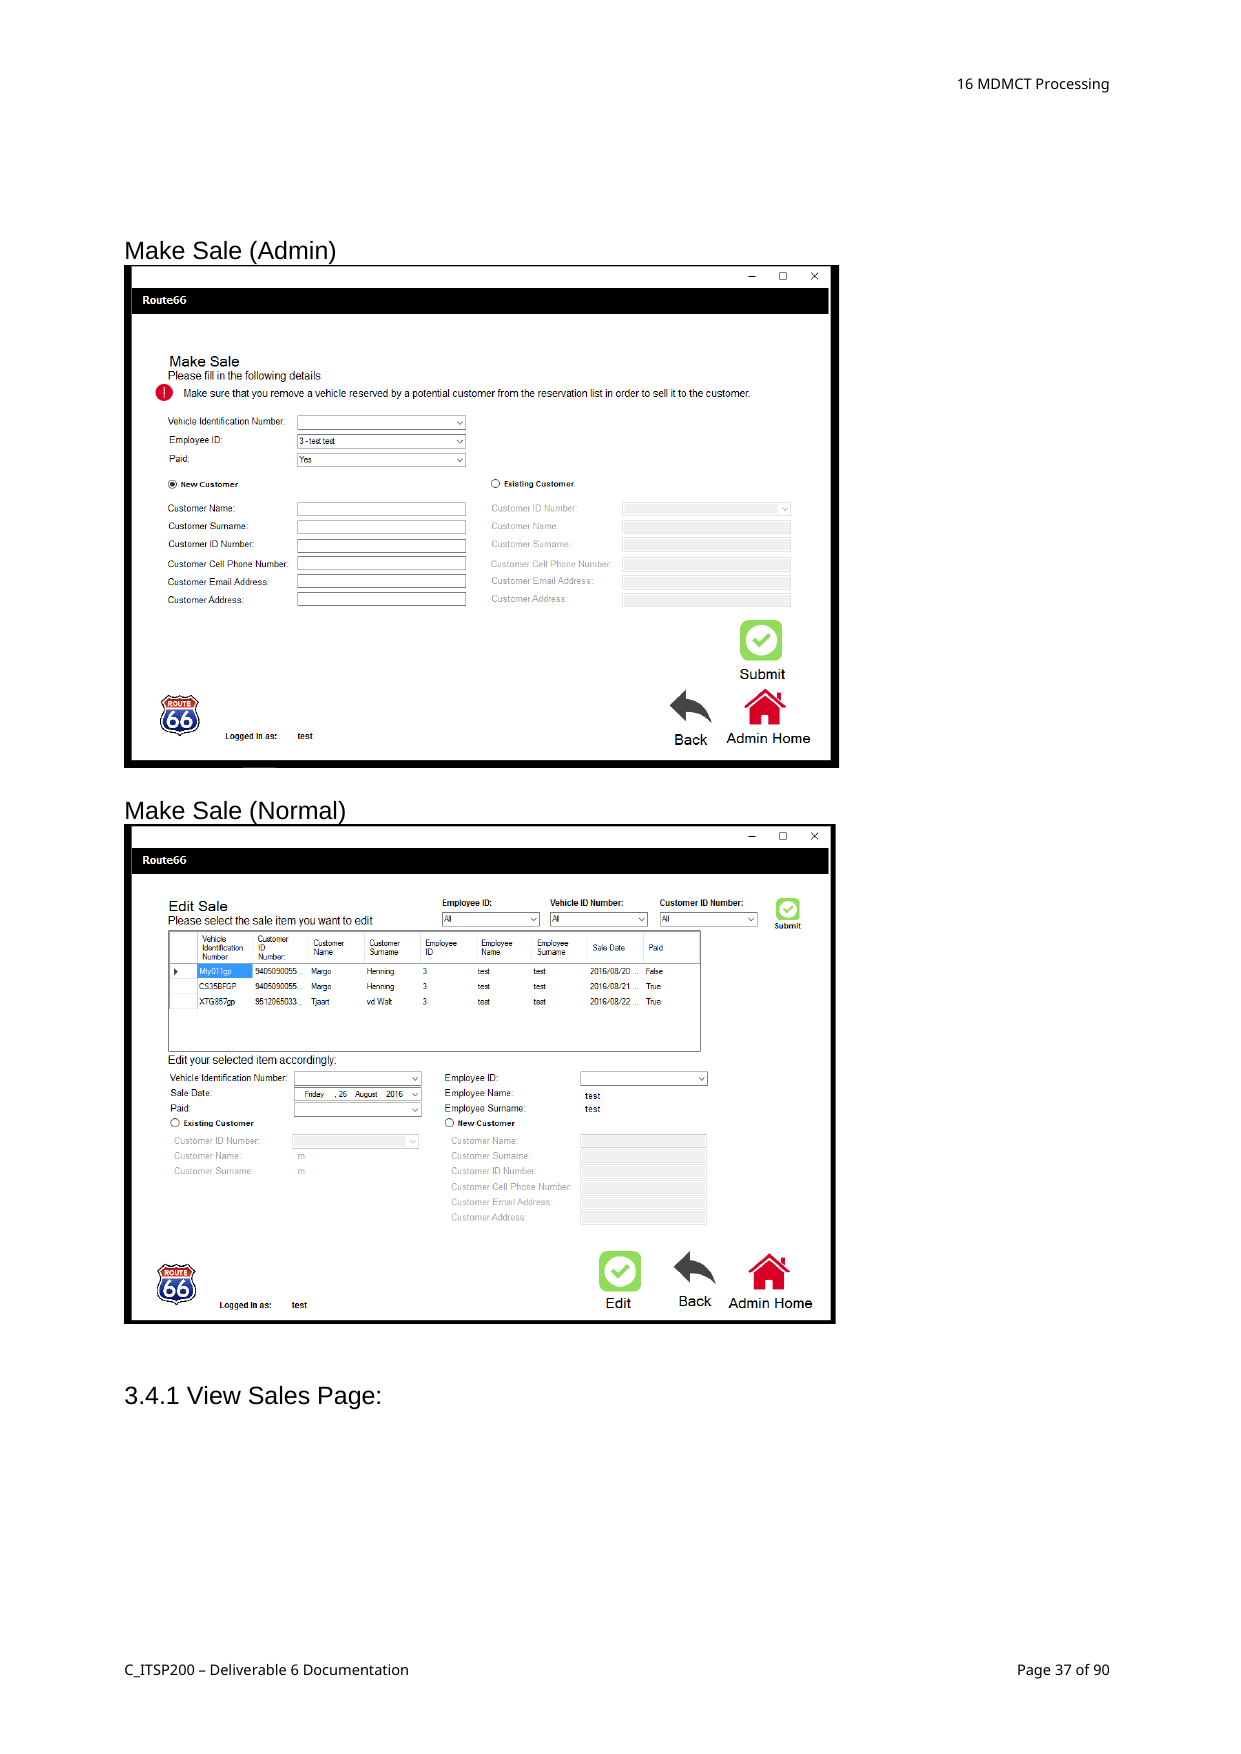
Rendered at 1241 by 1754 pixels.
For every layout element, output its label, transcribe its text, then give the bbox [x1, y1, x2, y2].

picture [124, 824, 836, 1324]
text Make Sale (Normal) [124, 796, 1110, 825]
picture [124, 265, 840, 768]
text 3.4.1 View Sales Page: [124, 1381, 1110, 1410]
text Make Sale (Admin) [124, 236, 1110, 265]
